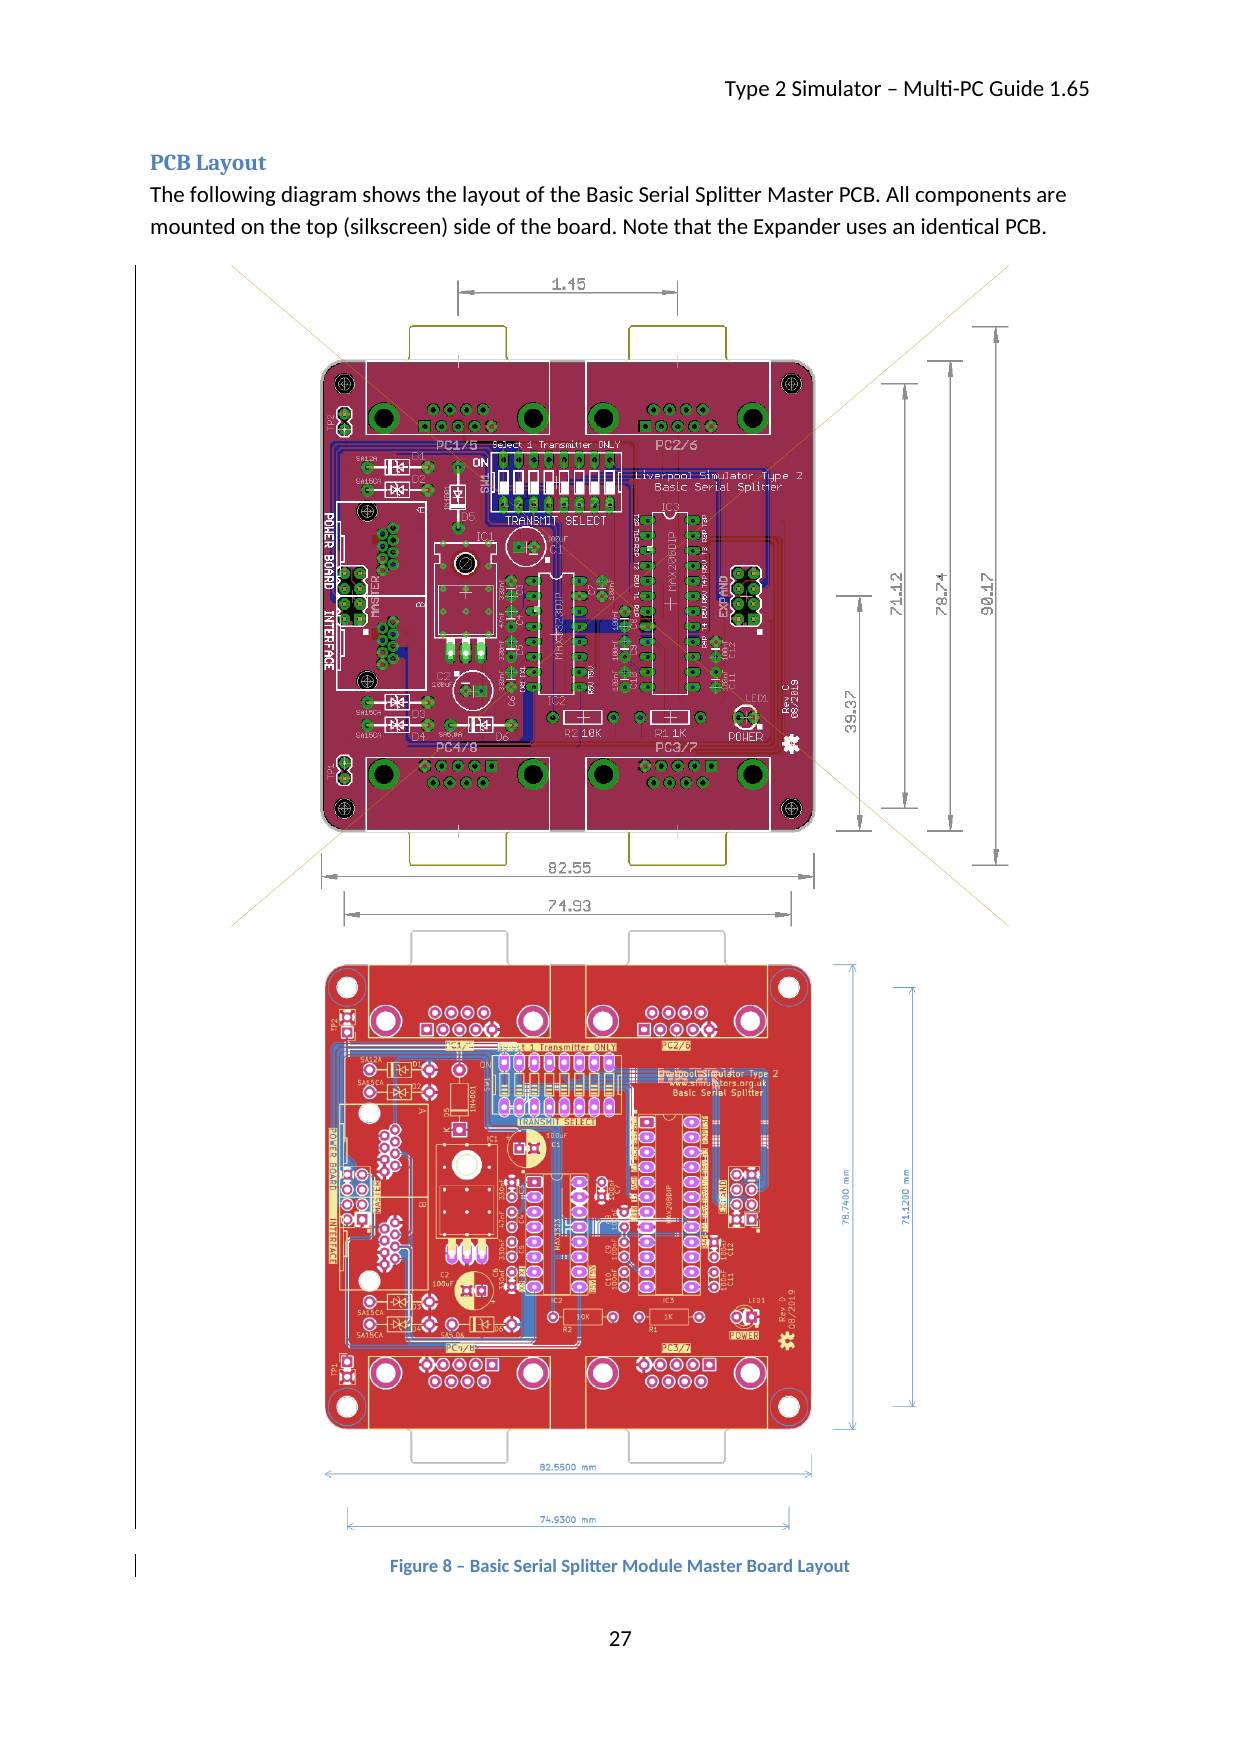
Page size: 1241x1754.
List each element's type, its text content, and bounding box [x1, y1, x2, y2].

picture [622, 267, 1009, 925]
text Figure 8 – Basic Serial Splitter Module Master Board Layout [150, 1554, 1090, 1577]
picture [231, 267, 618, 925]
picture [232, 597, 1008, 927]
text The following diagram shows the layout of the Basic Serial Splitter Master PCB. All components are mounted on the top (silkscreen) side of the board. Note that the Expander uses an identical PCB. [150, 180, 1090, 240]
picture [325, 930, 916, 1530]
picture [233, 265, 1008, 594]
subtitle PCB Layout [150, 150, 1090, 176]
